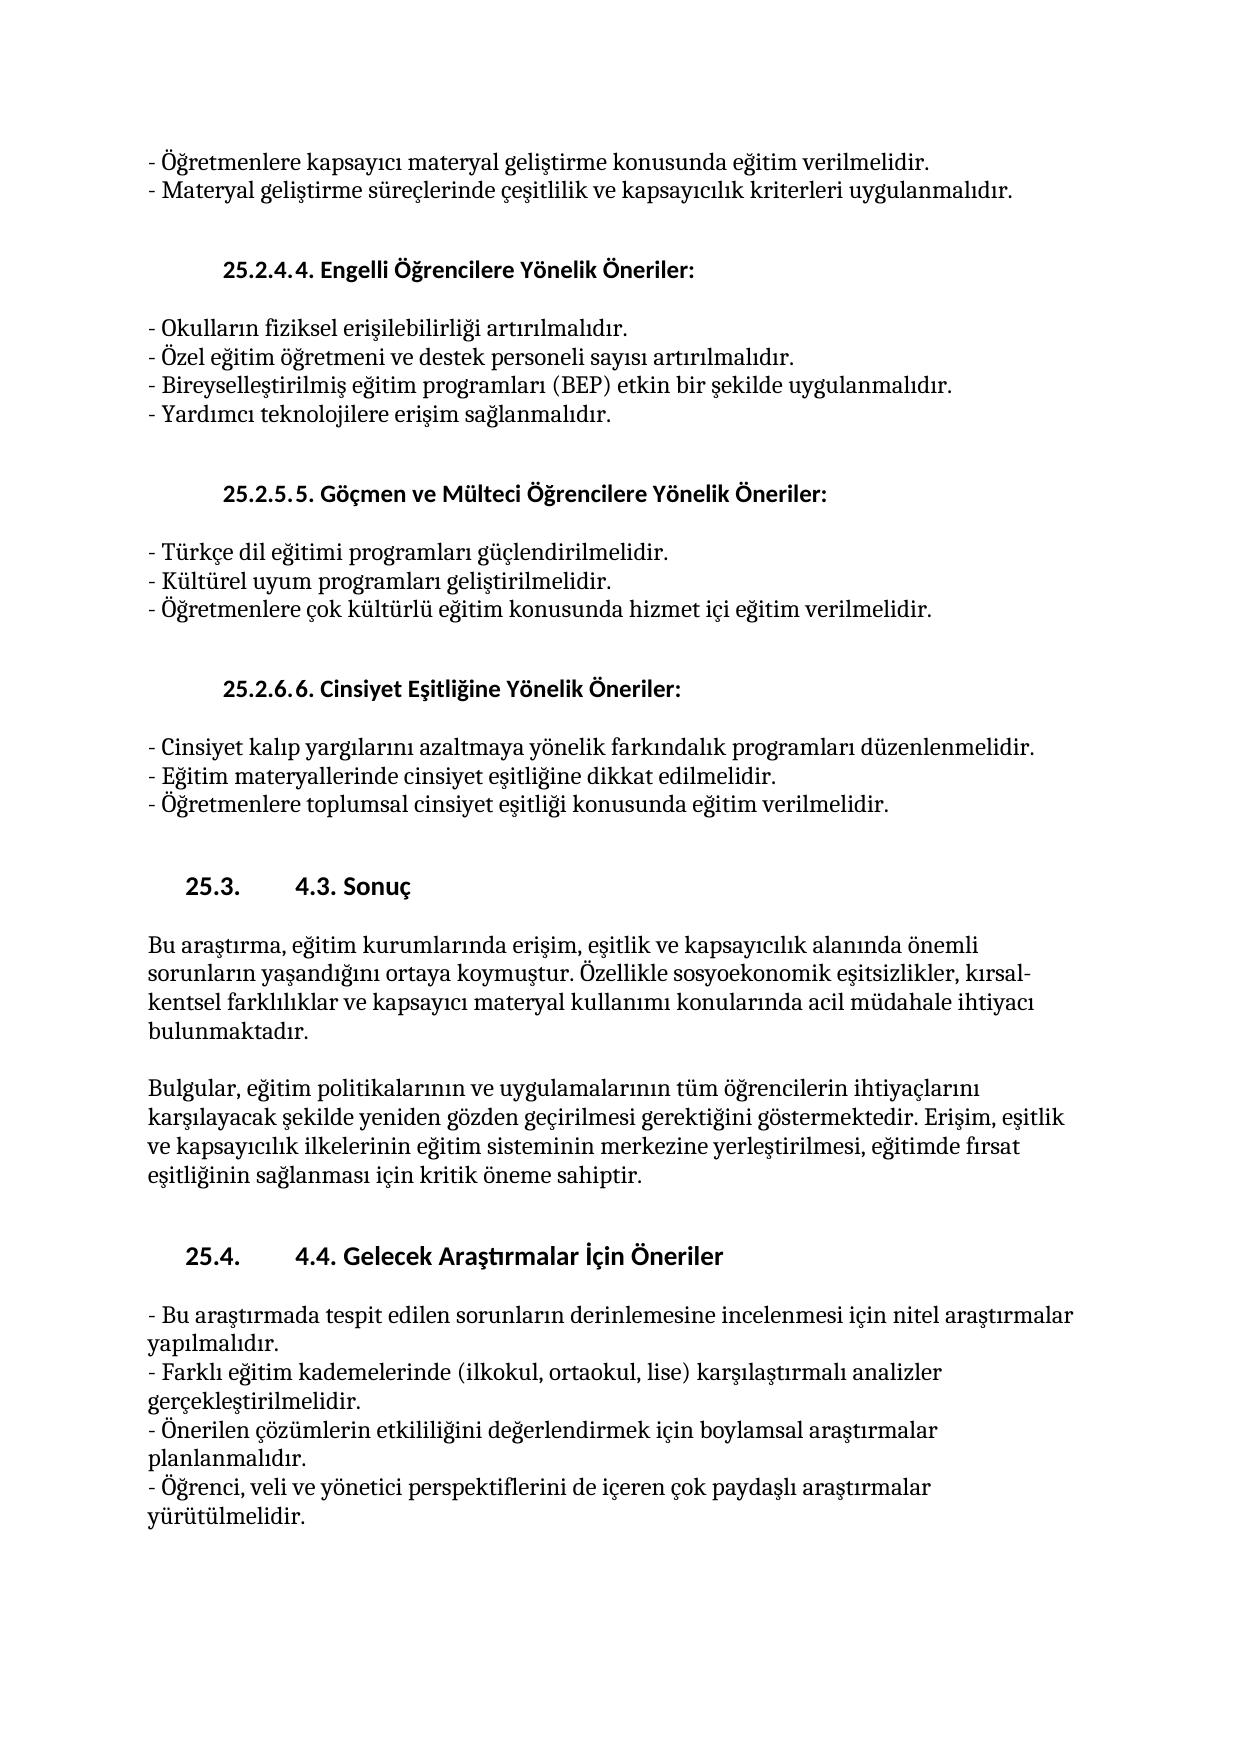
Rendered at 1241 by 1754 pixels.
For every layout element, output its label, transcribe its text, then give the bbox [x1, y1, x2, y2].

text - Bireyselleştirilmiş eğitim programları (BEP) etkin bir şekilde uygulanmalıdır. [148, 371, 1093, 400]
text - Cinsiyet kalıp yargılarını azaltmaya yönelik farkındalık programları düzenlenmelidir. [148, 733, 1093, 762]
text Bu araştırma, eğitim kurumlarında erişim, eşitlik ve kapsayıcılık alanında önemli sorunların yaşandığını ortaya koymuştur. Özellikle sosyoekonomik eşitsizlikler, kırsal-kentsel farklılıklar ve kapsayıcı materyal kullanımı konularında acil müdahale ihtiyacı bulunmaktadır. [148, 931, 1093, 1046]
text - Türkçe dil eğitimi programları güçlendirilmelidir. [148, 538, 1093, 567]
text - Bu araştırmada tespit edilen sorunların derinlemesine incelenmesi için nitel araştırmalar yapılmalıdır. [148, 1301, 1093, 1358]
text - Öğretmenlere kapsayıcı materyal geliştirme konusunda eğitim verilmelidir. [148, 148, 1093, 176]
subtitle 6. Cinsiyet Eşitliğine Yönelik Öneriler: [223, 674, 1093, 704]
text - Kültürel uyum programları geliştirilmelidir. [148, 567, 1093, 595]
text - Öğretmenlere çok kültürlü eğitim konusunda hizmet içi eğitim verilmelidir. [148, 595, 1093, 624]
text - Farklı eğitim kademelerinde (ilkokul, ortaokul, lise) karşılaştırmalı analizler gerçekleştirilmelidir. [148, 1358, 1093, 1416]
text - Öğrenci, veli ve yönetici perspektiflerini de içeren çok paydaşlı araştırmalar yürütülmelidir. [148, 1473, 1093, 1531]
text - Önerilen çözümlerin etkililiğini değerlendirmek için boylamsal araştırmalar planlanmalıdır. [148, 1416, 1093, 1473]
subtitle 4.3. Sonuç [185, 869, 1093, 902]
subtitle 4. Engelli Öğrencilere Yönelik Öneriler: [223, 255, 1093, 285]
subtitle 4.4. Gelecek Araştırmalar İçin Öneriler [185, 1239, 1093, 1272]
text - Özel eğitim öğretmeni ve destek personeli sayısı artırılmalıdır. [148, 343, 1093, 371]
text - Okulların fiziksel erişilebilirliği artırılmalıdır. [148, 314, 1093, 343]
text - Öğretmenlere toplumsal cinsiyet eşitliği konusunda eğitim verilmelidir. [148, 790, 1093, 819]
subtitle 5. Göçmen ve Mülteci Öğrencilere Yönelik Öneriler: [223, 478, 1093, 509]
text Bulgular, eğitim politikalarının ve uygulamalarının tüm öğrencilerin ihtiyaçlarını karşılayacak şekilde yeniden gözden geçirilmesi gerektiğini göstermektedir. Erişim, eşitlik ve kapsayıcılık ilkelerinin eğitim sisteminin merkezine yerleştirilmesi, eğitimde fırsat eşitliğinin sağlanması için kritik öneme sahiptir. [148, 1074, 1093, 1189]
text - Yardımcı teknolojilere erişim sağlanmalıdır. [148, 400, 1093, 429]
text - Materyal geliştirme süreçlerinde çeşitlilik ve kapsayıcılık kriterleri uygulanmalıdır. [148, 176, 1093, 205]
text - Eğitim materyallerinde cinsiyet eşitliğine dikkat edilmelidir. [148, 762, 1093, 790]
